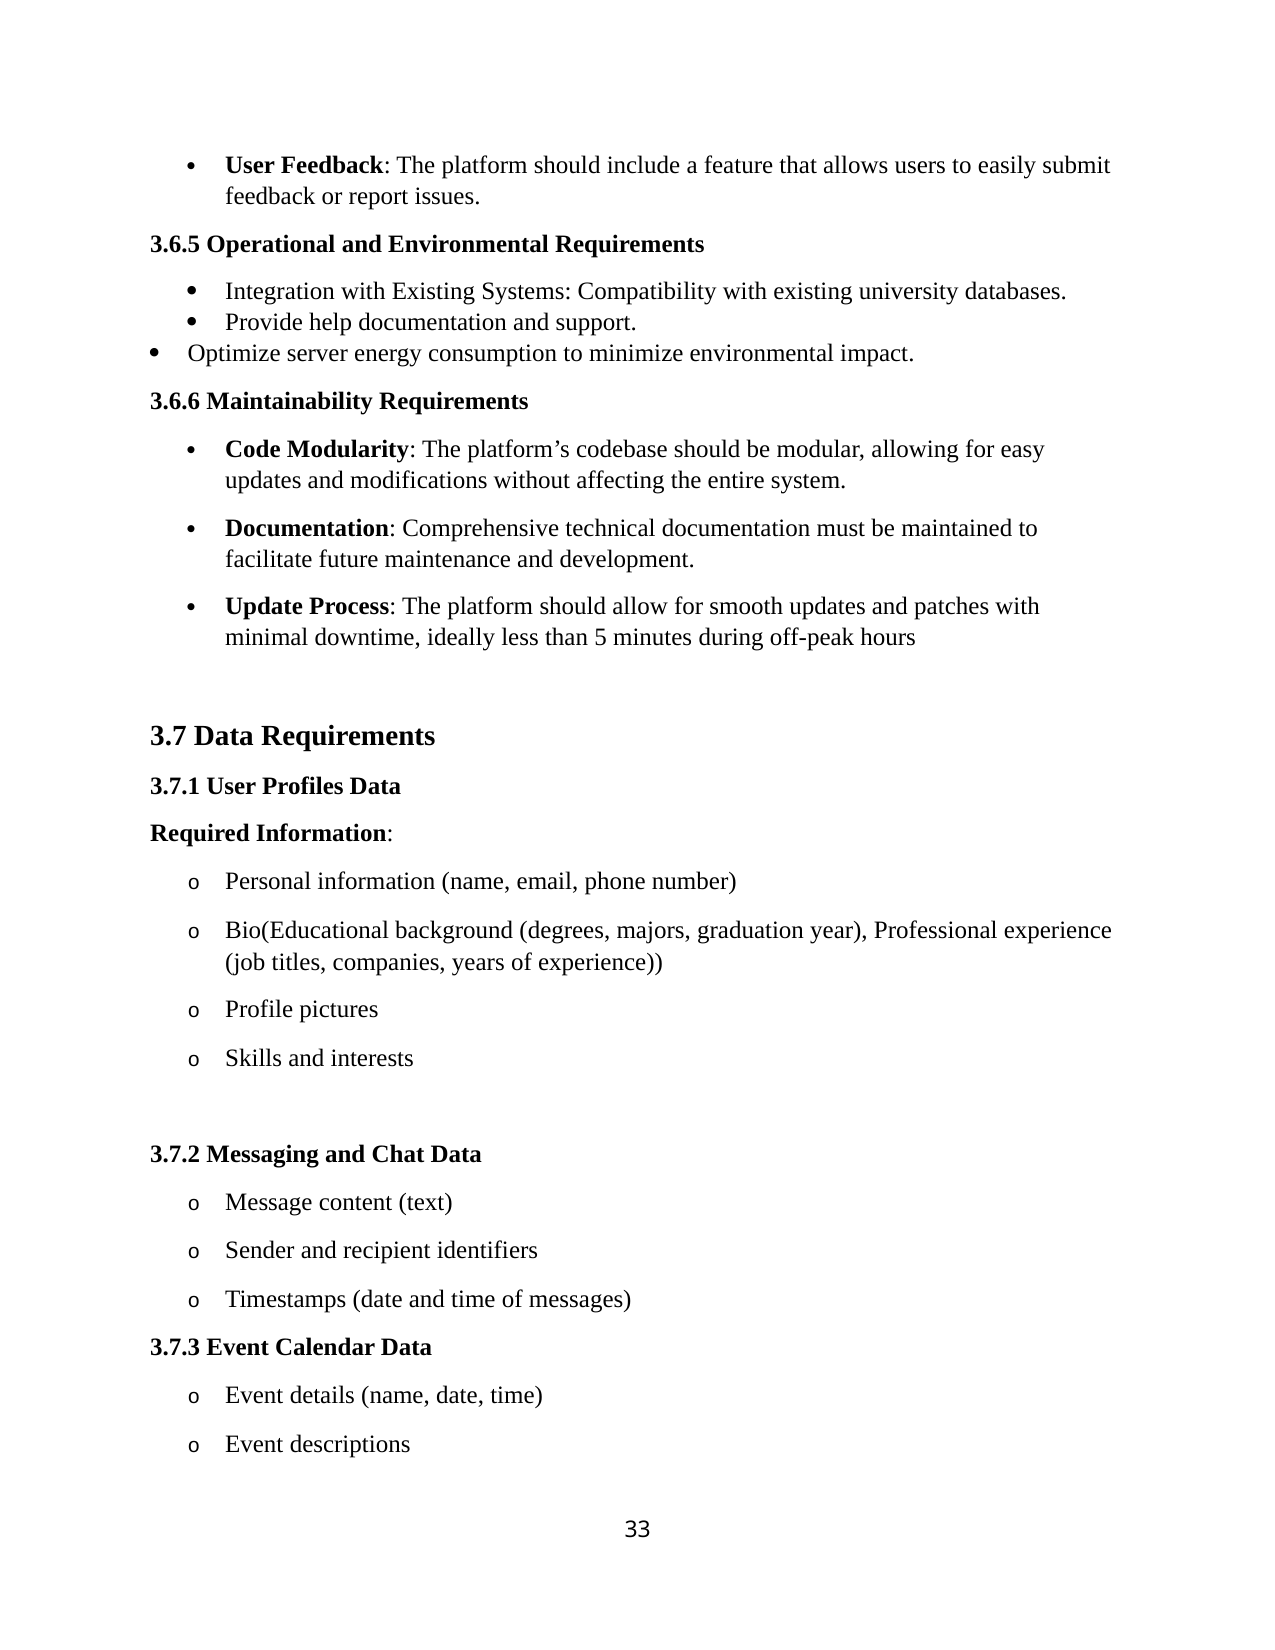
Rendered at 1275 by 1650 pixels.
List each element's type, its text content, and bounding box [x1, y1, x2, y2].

text 3.7.1 User Profiles Data [150, 771, 1125, 799]
list Personal information (name, email, phone number) [187, 866, 1125, 896]
text 3.6.5 Operational and Environmental Requirements [150, 229, 1125, 257]
list Profile pictures [187, 994, 1125, 1024]
text 3.7 Data Requirements [150, 718, 1125, 751]
text 3.7.3 Event Calendar Data [150, 1332, 1125, 1361]
list Sender and recipient identifiers [187, 1235, 1125, 1265]
list Timestamps (date and time of messages) [187, 1284, 1125, 1313]
list Update Process: The platform should allow for smooth updates and patches with minimal downtime, ideally less than 5 minutes during off-peak hours [187, 591, 1125, 651]
list Code Modularity: The platform’s codebase should be modular, allowing for easy updates and modifications without affecting the entire system. [187, 434, 1125, 494]
list Integration with Existing Systems: Compatibility with existing university databases. [187, 276, 1125, 305]
list Event descriptions [187, 1429, 1125, 1458]
list Documentation: Comprehensive technical documentation must be maintained to facilitate future maintenance and development. [187, 513, 1125, 572]
list User Feedback: The platform should include a feature that allows users to easily submit feedback or report issues. [187, 150, 1125, 210]
text Required Information: [150, 818, 1125, 847]
list Event details (name, date, time) [187, 1380, 1125, 1410]
list Provide help documentation and support. [187, 307, 1125, 336]
list Optimize server energy consumption to minimize environmental impact. [150, 338, 1125, 367]
list Bio(Educational background (degrees, majors, graduation year), Professional experience (job titles, companies, years of experience)) [187, 915, 1125, 975]
list Message content (text) [187, 1187, 1125, 1216]
text 3.7.2 Messaging and Chat Data [150, 1139, 1125, 1168]
text 3.6.6 Maintainability Requirements [150, 386, 1125, 415]
list Skills and interests [187, 1043, 1125, 1072]
